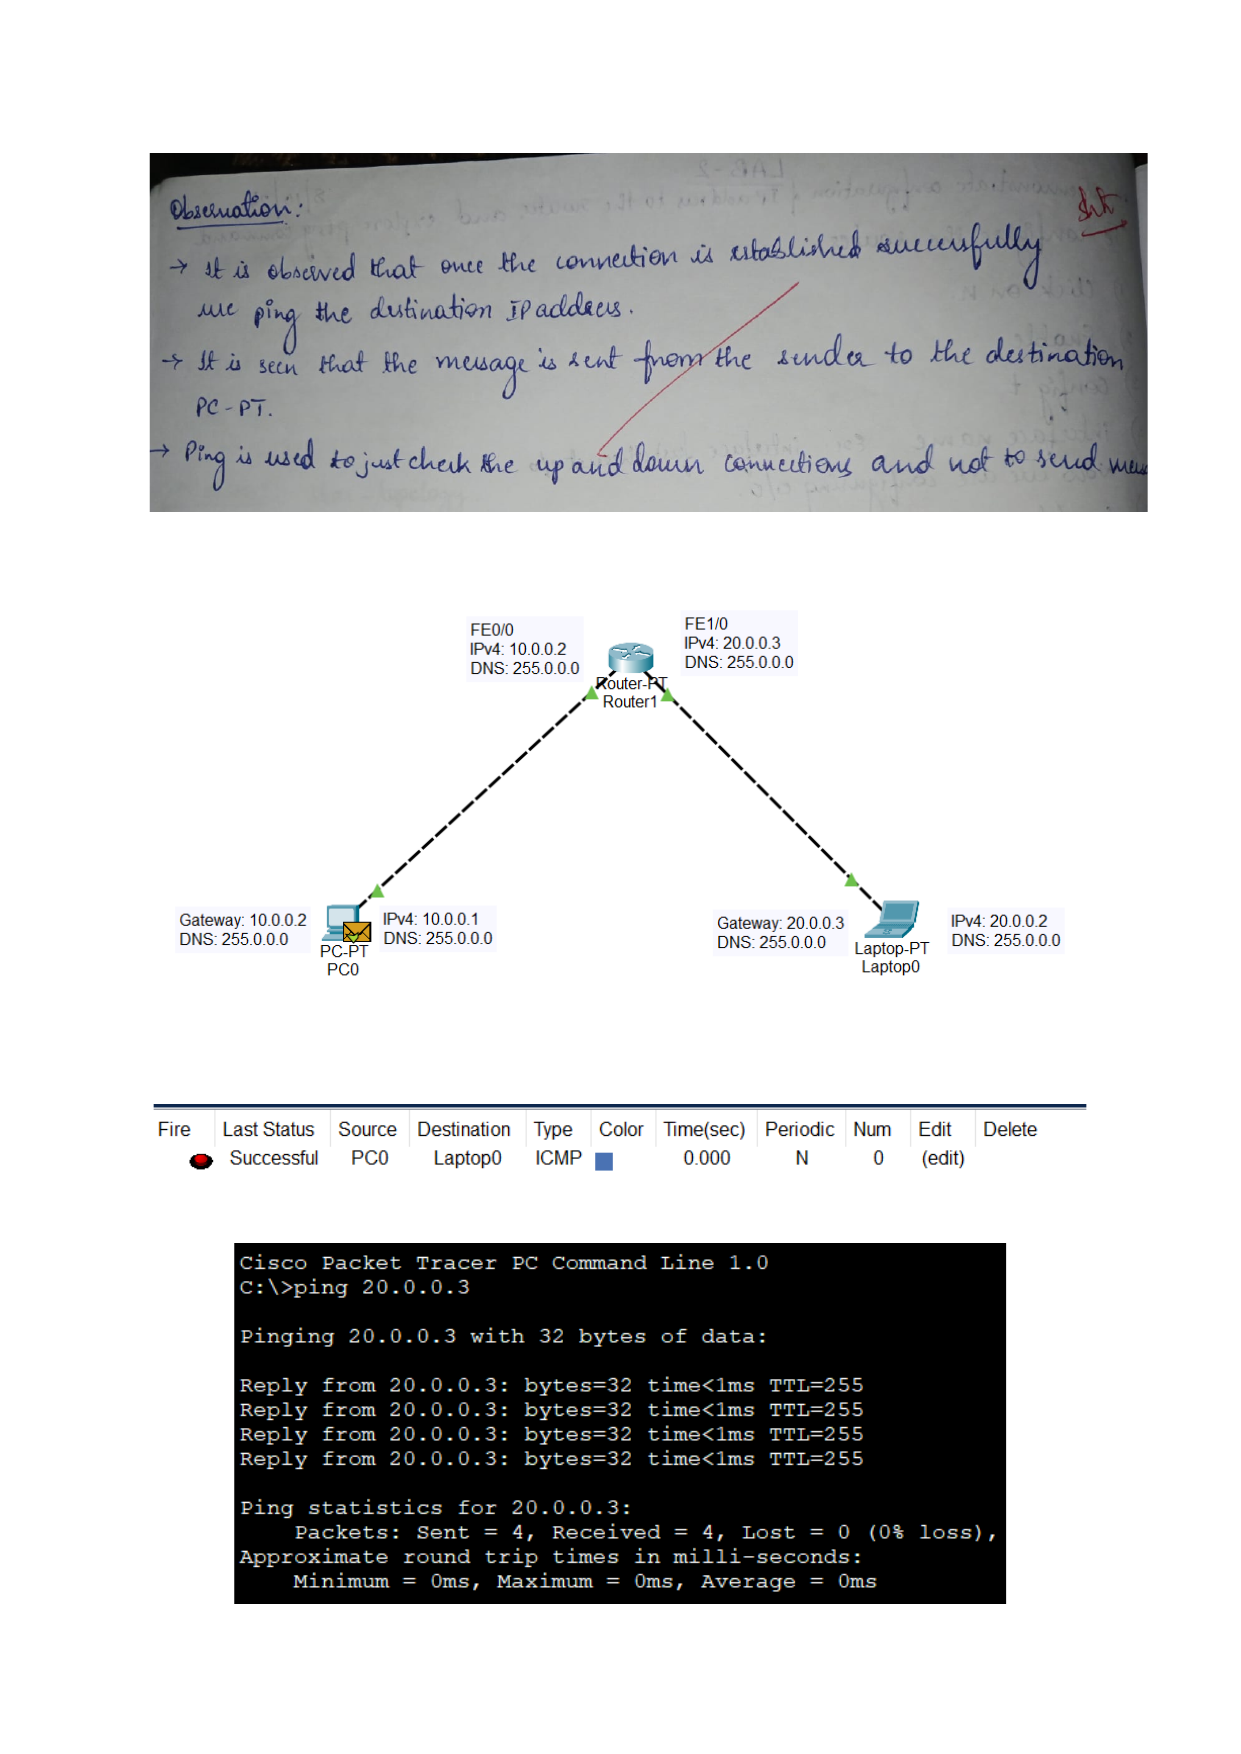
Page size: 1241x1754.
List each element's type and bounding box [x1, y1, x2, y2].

picture [150, 578, 1091, 1033]
picture [153, 1104, 1087, 1172]
picture [233, 1243, 1007, 1604]
picture [151, 153, 1147, 512]
